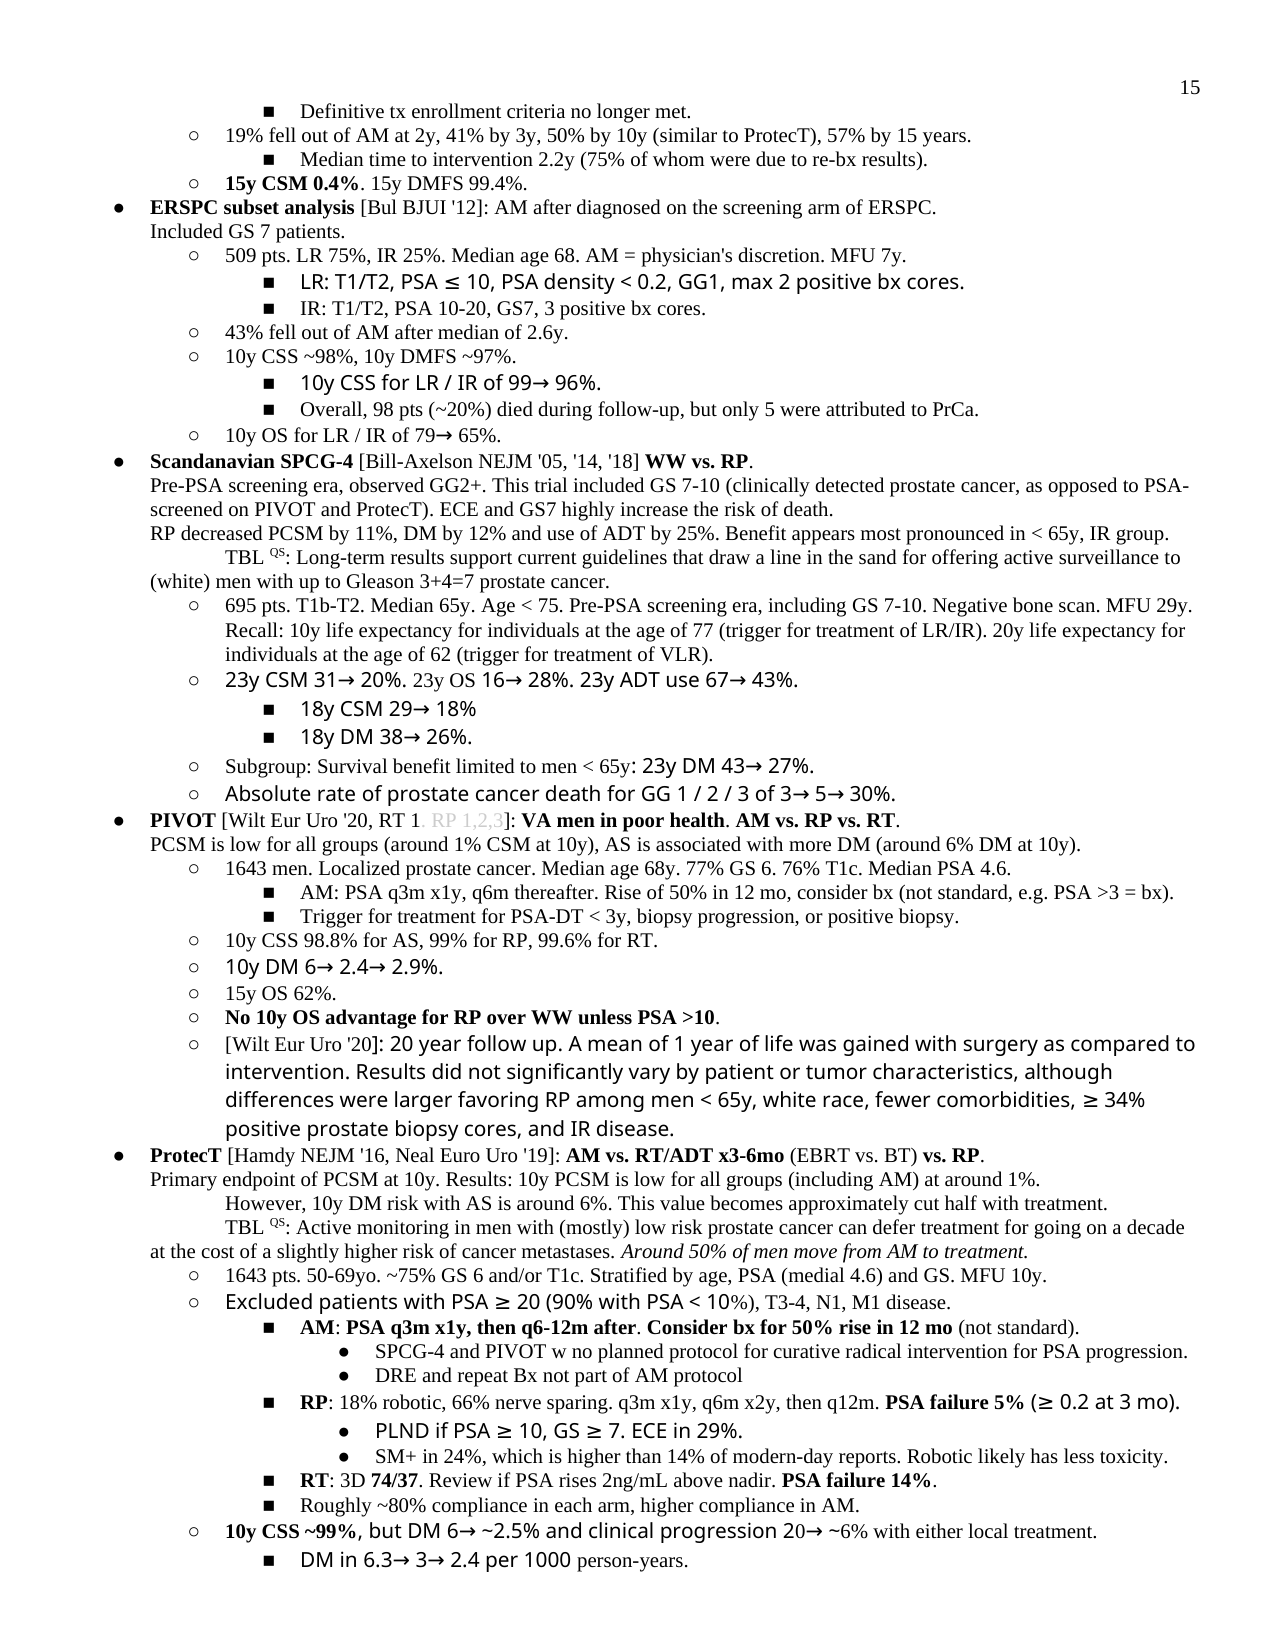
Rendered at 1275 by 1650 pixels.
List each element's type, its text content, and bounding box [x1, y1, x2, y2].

list PLND if PSA ≥ 10, GS ≥ 7. ECE in 29%. [337, 1416, 1200, 1444]
list AM: PSA q3m x1y, q6m thereafter. Rise of 50% in 12 mo, consider bx (not standard, e.g. PSA >3 = bx). [262, 880, 1200, 904]
list Trigger for treatment for PSA-DT < 3y, biopsy progression, or positive biopsy. [262, 904, 1200, 928]
text TBL QS: Active monitoring in men with (mostly) low risk prostate cancer can defer treatment for going on a decade at the cost of a slightly higher risk of cancer metastases. Around 50% of men move from AM to treatment. [150, 1215, 1200, 1263]
list RP: 18% robotic, 66% nerve sparing. q3m x1y, q6m x2y, then q12m. PSA failure 5% (≥ 0.2 at 3 mo). [262, 1387, 1200, 1416]
list [Wilt Eur Uro '20]: 20 year follow up. A mean of 1 year of life was gained with surgery as compared to intervention. Results did not significantly vary by patient or tumor characteristics, although differences were larger favoring RP among men < 65y, white race, fewer comorbidities, ≥ 34% positive prostate biopsy cores, and IR disease. [187, 1029, 1200, 1142]
list 10y DM 6→ 2.4→ 2.9%. [187, 952, 1200, 981]
list 10y OS for LR / IR of 79→ 65%. [187, 421, 1200, 449]
list 18y CSM 29→ 18% [262, 694, 1200, 722]
list RT: 3D 74/37. Review if PSA rises 2ng/mL above nadir. PSA failure 14%. [262, 1468, 1200, 1492]
list 43% fell out of AM after median of 2.6y. [187, 320, 1200, 344]
text However, 10y DM risk with AS is around 6%. This value becomes approximately cut half with treatment. [150, 1191, 1200, 1215]
list 23y CSM 31→ 20%. 23y OS 16→ 28%. 23y ADT use 67→ 43%. [187, 666, 1200, 694]
list 19% fell out of AM at 2y, 41% by 3y, 50% by 10y (similar to ProtecT), 57% by 15 years. [187, 123, 1200, 147]
list Overall, 98 pts (~20%) died during follow-up, but only 5 were attributed to PrCa. [262, 397, 1200, 421]
list ERSPC subset analysis [Bul BJUI '12]: AM after diagnosed on the screening arm of ERSPC. Included GS 7 patients. [112, 195, 1200, 243]
list 10y CSS ~99%, but DM 6→ ~2.5% and clinical progression 20→ ~6% with either local treatment. [187, 1517, 1200, 1545]
list ProtecT [Hamdy NEJM '16, Neal Euro Uro '19]: AM vs. RT/ADT x3-6mo (EBRT vs. BT) vs. RP. Primary endpoint of PCSM at 10y. Results: 10y PCSM is low for all groups (including AM) at around 1%. [112, 1142, 1200, 1191]
list 15y OS 62%. [187, 981, 1200, 1005]
list 18y DM 38→ 26%. [262, 722, 1200, 751]
list IR: T1/T2, PSA 10-20, GS7, 3 positive bx cores. [262, 296, 1200, 320]
text TBL QS: Long-term results support current guidelines that draw a line in the sand for offering active surveillance to (white) men with up to Gleason 3+4=7 prostate cancer. [150, 545, 1200, 593]
list 695 pts. T1b-T2. Median 65y. Age < 75. Pre-PSA screening era, including GS 7-10. Negative bone scan. MFU 29y. Recall: 10y life expectancy for individuals at the age of 77 (trigger for treatment of LR/IR). 20y life expectancy for individuals at the age of 62 (trigger for treatment of VLR). [187, 593, 1200, 666]
list Median time to intervention 2.2y (75% of whom were due to re-bx results). [262, 147, 1200, 171]
list 10y CSS ~98%, 10y DMFS ~97%. [187, 344, 1200, 368]
list LR: T1/T2, PSA ≤ 10, PSA density < 0.2, GG1, max 2 positive bx cores. [262, 267, 1200, 296]
list 1643 pts. 50-69yo. ~75% GS 6 and/or T1c. Stratified by age, PSA (medial 4.6) and GS. MFU 10y. [187, 1263, 1200, 1287]
list Excluded patients with PSA ≥ 20 (90% with PSA < 10%), T3-4, N1, M1 disease. [187, 1287, 1200, 1315]
list AM: PSA q3m x1y, then q6-12m after. Consider bx for 50% rise in 12 mo (not standard). [262, 1315, 1200, 1339]
list 10y CSS for LR / IR of 99→ 96%. [262, 368, 1200, 397]
list Absolute rate of prostate cancer death for GG 1 / 2 / 3 of 3→ 5→ 30%. [187, 779, 1200, 808]
list Definitive tx enrollment criteria no longer met. [262, 99, 1200, 123]
list DRE and repeat Bx not part of AM protocol [337, 1363, 1200, 1387]
list 10y CSS 98.8% for AS, 99% for RP, 99.6% for RT. [187, 928, 1200, 952]
list 509 pts. LR 75%, IR 25%. Median age 68. AM = physician's discretion. MFU 7y. [187, 243, 1200, 267]
list Roughly ~80% compliance in each arm, higher compliance in AM. [262, 1492, 1200, 1517]
list Scandanavian SPCG-4 [Bill-Axelson NEJM '05, '14, '18] WW vs. RP. Pre-PSA screening era, observed GG2+. This trial included GS 7-10 (clinically detected prostate cancer, as opposed to PSA-screened on PIVOT and ProtecT). ECE and GS7 highly increase the risk of death. RP decreased PCSM by 11%, DM by 12% and use of ADT by 25%. Benefit appears most pronounced in < 65y, IR group. [112, 449, 1200, 545]
list No 10y OS advantage for RP over WW unless PSA >10. [187, 1005, 1200, 1029]
list SPCG-4 and PIVOT w no planned protocol for curative radical intervention for PSA progression. [337, 1339, 1200, 1363]
list DM in 6.3→ 3→ 2.4 per 1000 person-years. [262, 1545, 1200, 1573]
list Subgroup: Survival benefit limited to men < 65y: 23y DM 43→ 27%. [187, 751, 1200, 779]
list 15y CSM 0.4%. 15y DMFS 99.4%. [187, 171, 1200, 195]
list PIVOT [Wilt Eur Uro '20, RT 1. RP 1,2,3]: VA men in poor health. AM vs. RP vs. RT. PCSM is low for all groups (around 1% CSM at 10y), AS is associated with more DM (around 6% DM at 10y). [112, 808, 1200, 856]
list SM+ in 24%, which is higher than 14% of modern-day reports. Robotic likely has less toxicity. [337, 1444, 1200, 1468]
list 1643 men. Localized prostate cancer. Median age 68y. 77% GS 6. 76% T1c. Median PSA 4.6. [187, 856, 1200, 880]
